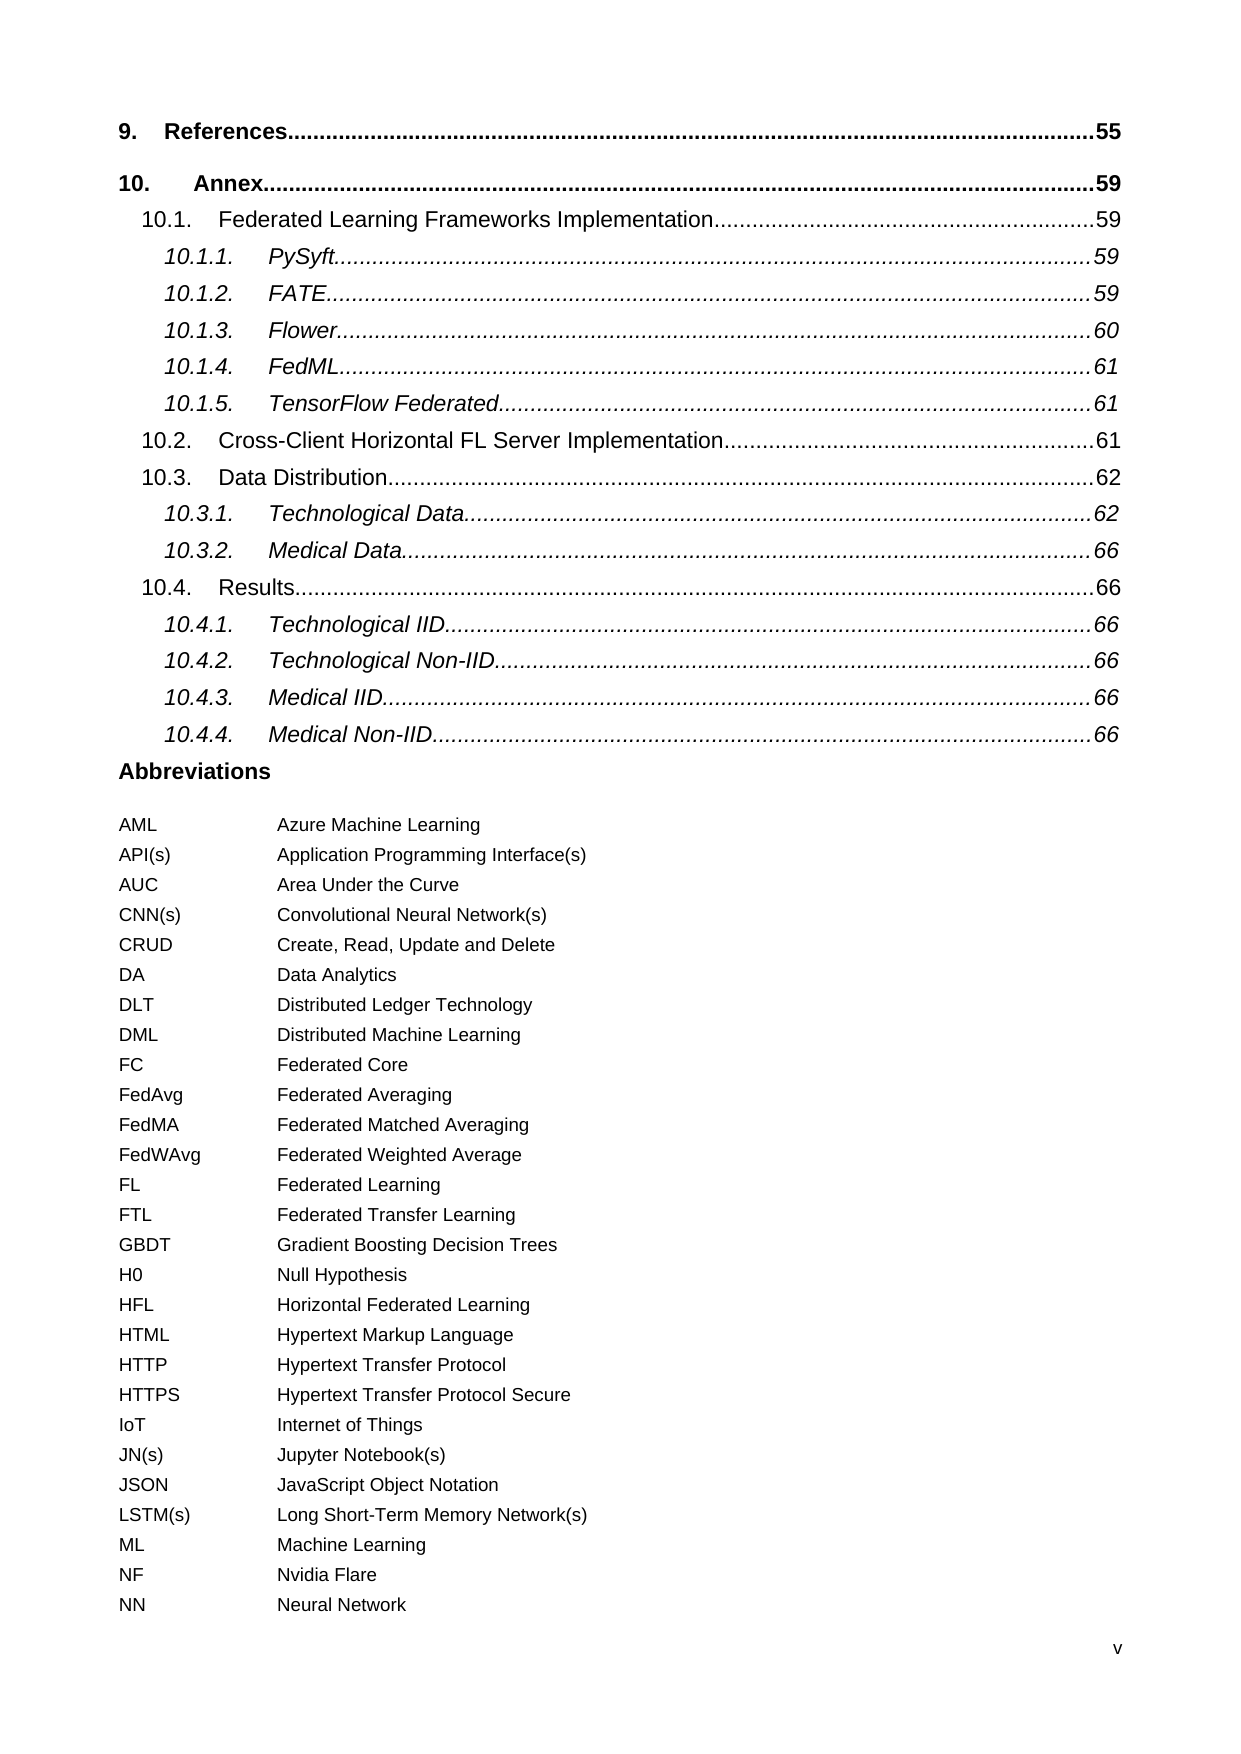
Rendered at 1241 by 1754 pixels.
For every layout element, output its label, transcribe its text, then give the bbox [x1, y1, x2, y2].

table_cell Data Analytics [247, 959, 870, 989]
table_cell Hypertext Transfer Protocol Secure [247, 1379, 870, 1409]
table_cell Internet of Things [247, 1409, 870, 1439]
table_cell CRUD [89, 929, 247, 959]
text 10.1.4. FedML 61 [164, 353, 1122, 380]
table_cell Hypertext Transfer Protocol [247, 1349, 870, 1379]
text 10.4.1. Technological IID 66 [164, 611, 1122, 637]
table_cell Null Hypothesis [247, 1259, 870, 1289]
table_cell DML [89, 1019, 247, 1049]
table_cell Machine Learning [247, 1529, 870, 1559]
table_cell AUC [89, 869, 247, 899]
table_cell Distributed Machine Learning [247, 1019, 870, 1049]
table_cell FedMA [89, 1109, 247, 1139]
text 10. Annex 59 [118, 169, 1122, 196]
text 10.4.3. Medical IID 66 [164, 684, 1122, 711]
table_cell HTTP [89, 1349, 247, 1379]
table_cell JN(s) [89, 1439, 247, 1469]
text 9. References 55 [118, 118, 1122, 144]
table_cell Horizontal Federated Learning [247, 1289, 870, 1319]
text 10.2. Cross-Client Horizontal FL Server Implementation 61 [141, 427, 1122, 453]
table_cell FedAvg [89, 1079, 247, 1109]
subtitle Abbreviations [118, 758, 1122, 784]
table_cell Application Programming Interface(s) [247, 839, 870, 869]
table_cell Federated Averaging [247, 1079, 870, 1109]
text 10.4.2. Technological Non-IID 66 [164, 647, 1122, 674]
text 10.1.3. Flower 60 [164, 317, 1122, 343]
table_cell Federated Learning [247, 1169, 870, 1199]
table_cell HFL [89, 1289, 247, 1319]
table_cell Federated Transfer Learning [247, 1199, 870, 1229]
table_cell NF [89, 1559, 247, 1589]
text 10.3.2. Medical Data 66 [164, 537, 1122, 563]
table_cell Federated Matched Averaging [247, 1109, 870, 1139]
table_cell FL [89, 1169, 247, 1199]
table_cell Hypertext Markup Language [247, 1319, 870, 1349]
table_cell FTL [89, 1199, 247, 1229]
text 10.4.4. Medical Non-IID 66 [164, 721, 1122, 747]
text 10.3. Data Distribution 62 [141, 464, 1122, 490]
table_cell GBDT [89, 1229, 247, 1259]
table_cell Federated Core [247, 1049, 870, 1079]
table_cell Federated Weighted Average [247, 1139, 870, 1169]
text 10.3.1. Technological Data 62 [164, 500, 1122, 527]
table_cell CNN(s) [89, 899, 247, 929]
table_cell ML [89, 1529, 247, 1559]
table_cell HTML [89, 1319, 247, 1349]
table_cell LSTM(s) [89, 1499, 247, 1529]
table_header Azure Machine Learning [247, 809, 870, 839]
table_cell API(s) [89, 839, 247, 869]
table_cell FC [89, 1049, 247, 1079]
table_header AML [89, 809, 247, 839]
table_cell H0 [89, 1259, 247, 1289]
text 10.1.5. TensorFlow Federated 61 [164, 390, 1122, 416]
table_cell Convolutional Neural Network(s) [247, 899, 870, 929]
table_cell Nvidia Flare [247, 1559, 870, 1589]
table_cell Jupyter Notebook(s) [247, 1439, 870, 1469]
table_cell JSON [89, 1469, 247, 1499]
table_cell Distributed Ledger Technology [247, 989, 870, 1019]
table_cell DLT [89, 989, 247, 1019]
table_cell Gradient Boosting Decision Trees [247, 1229, 870, 1259]
text 10.4. Results 66 [141, 574, 1122, 600]
table_cell Create, Read, Update and Delete [247, 929, 870, 959]
table_cell Long Short-Term Memory Network(s) [247, 1499, 870, 1529]
table_cell Area Under the Curve [247, 869, 870, 899]
text 10.1. Federated Learning Frameworks Implementation 59 [141, 206, 1122, 233]
table_cell IoT [89, 1409, 247, 1439]
table_cell JavaScript Object Notation [247, 1469, 870, 1499]
table_cell DA [89, 959, 247, 989]
table_cell NN [89, 1589, 247, 1619]
text 10.1.2. FATE 59 [164, 280, 1122, 306]
text 10.1.1. PySyft 59 [164, 243, 1122, 269]
table_cell HTTPS [89, 1379, 247, 1409]
table_cell Neural Network [247, 1589, 870, 1619]
table_cell FedWAvg [89, 1139, 247, 1169]
